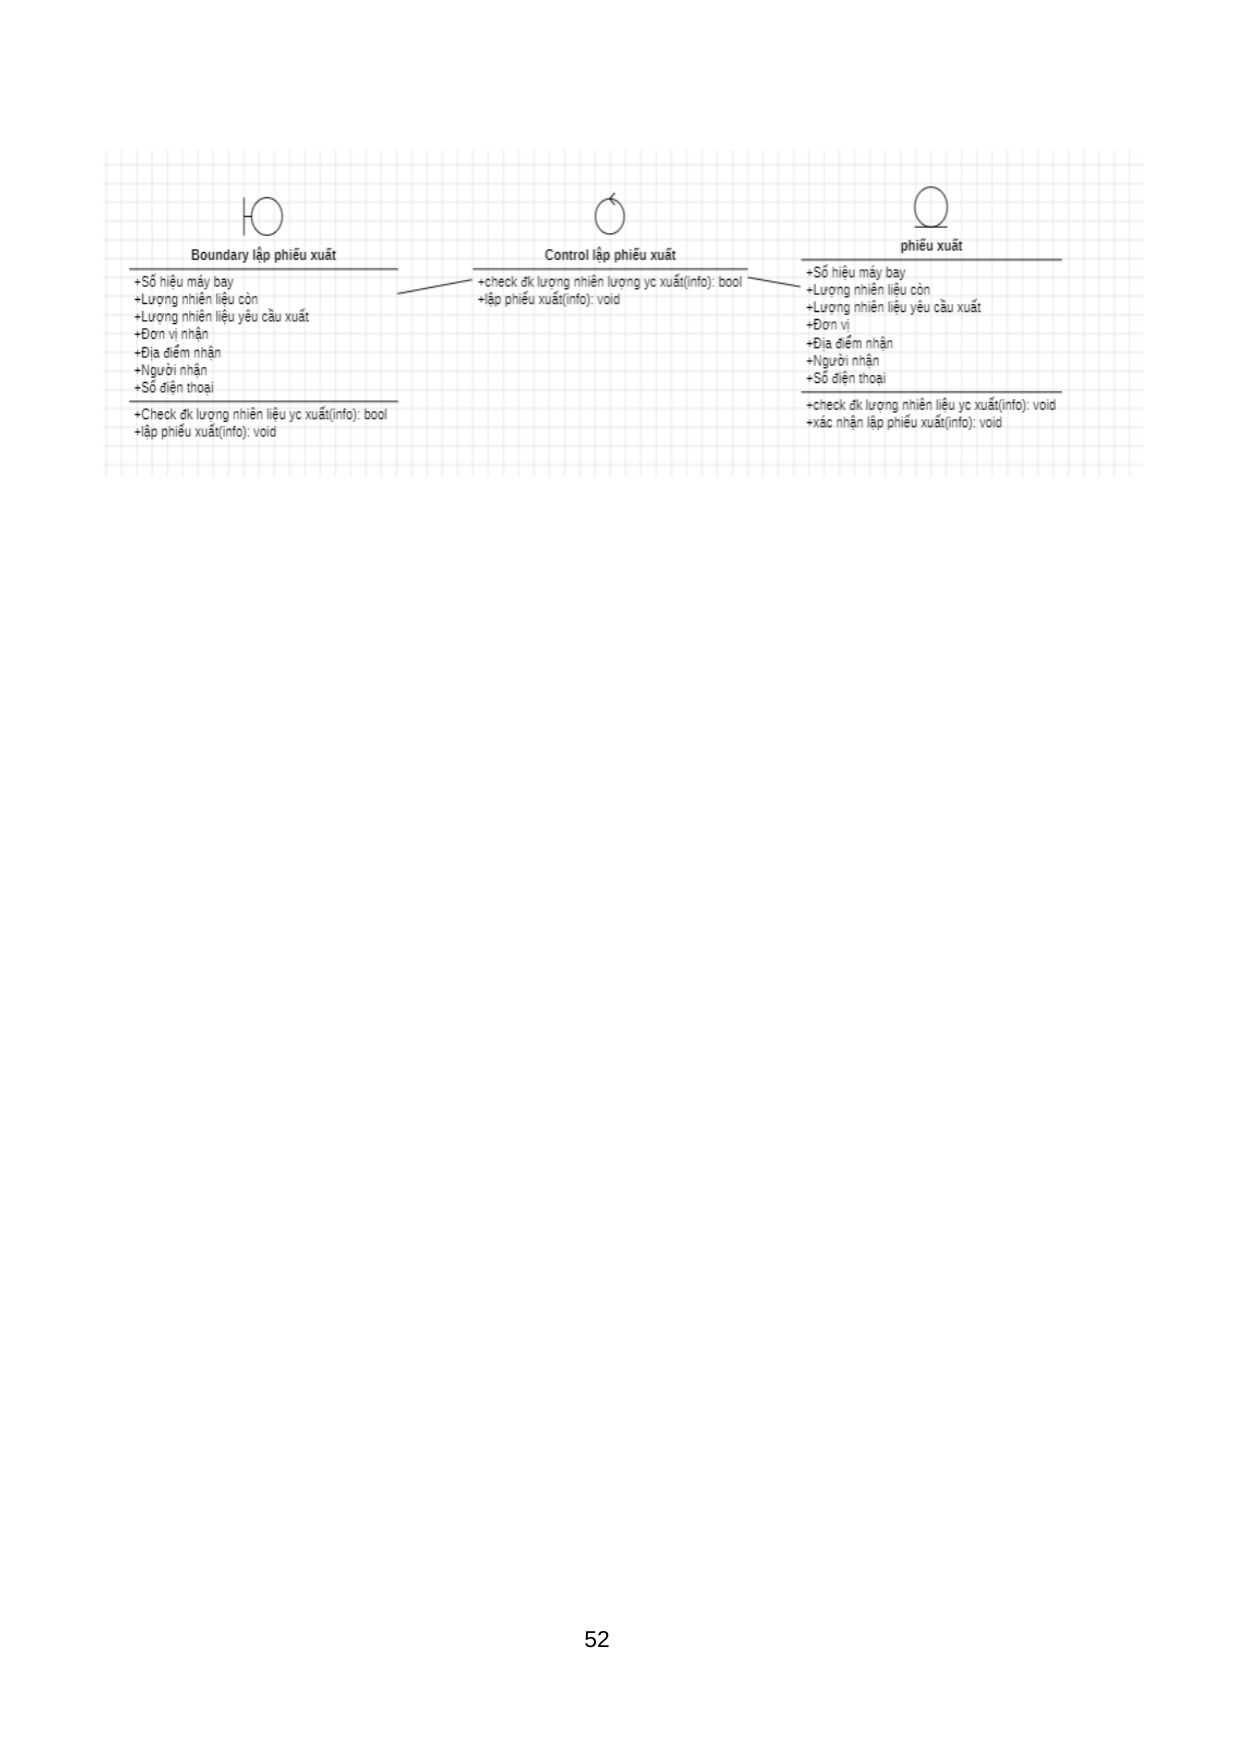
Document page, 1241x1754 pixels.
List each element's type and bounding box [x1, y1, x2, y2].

picture [103, 150, 1144, 477]
